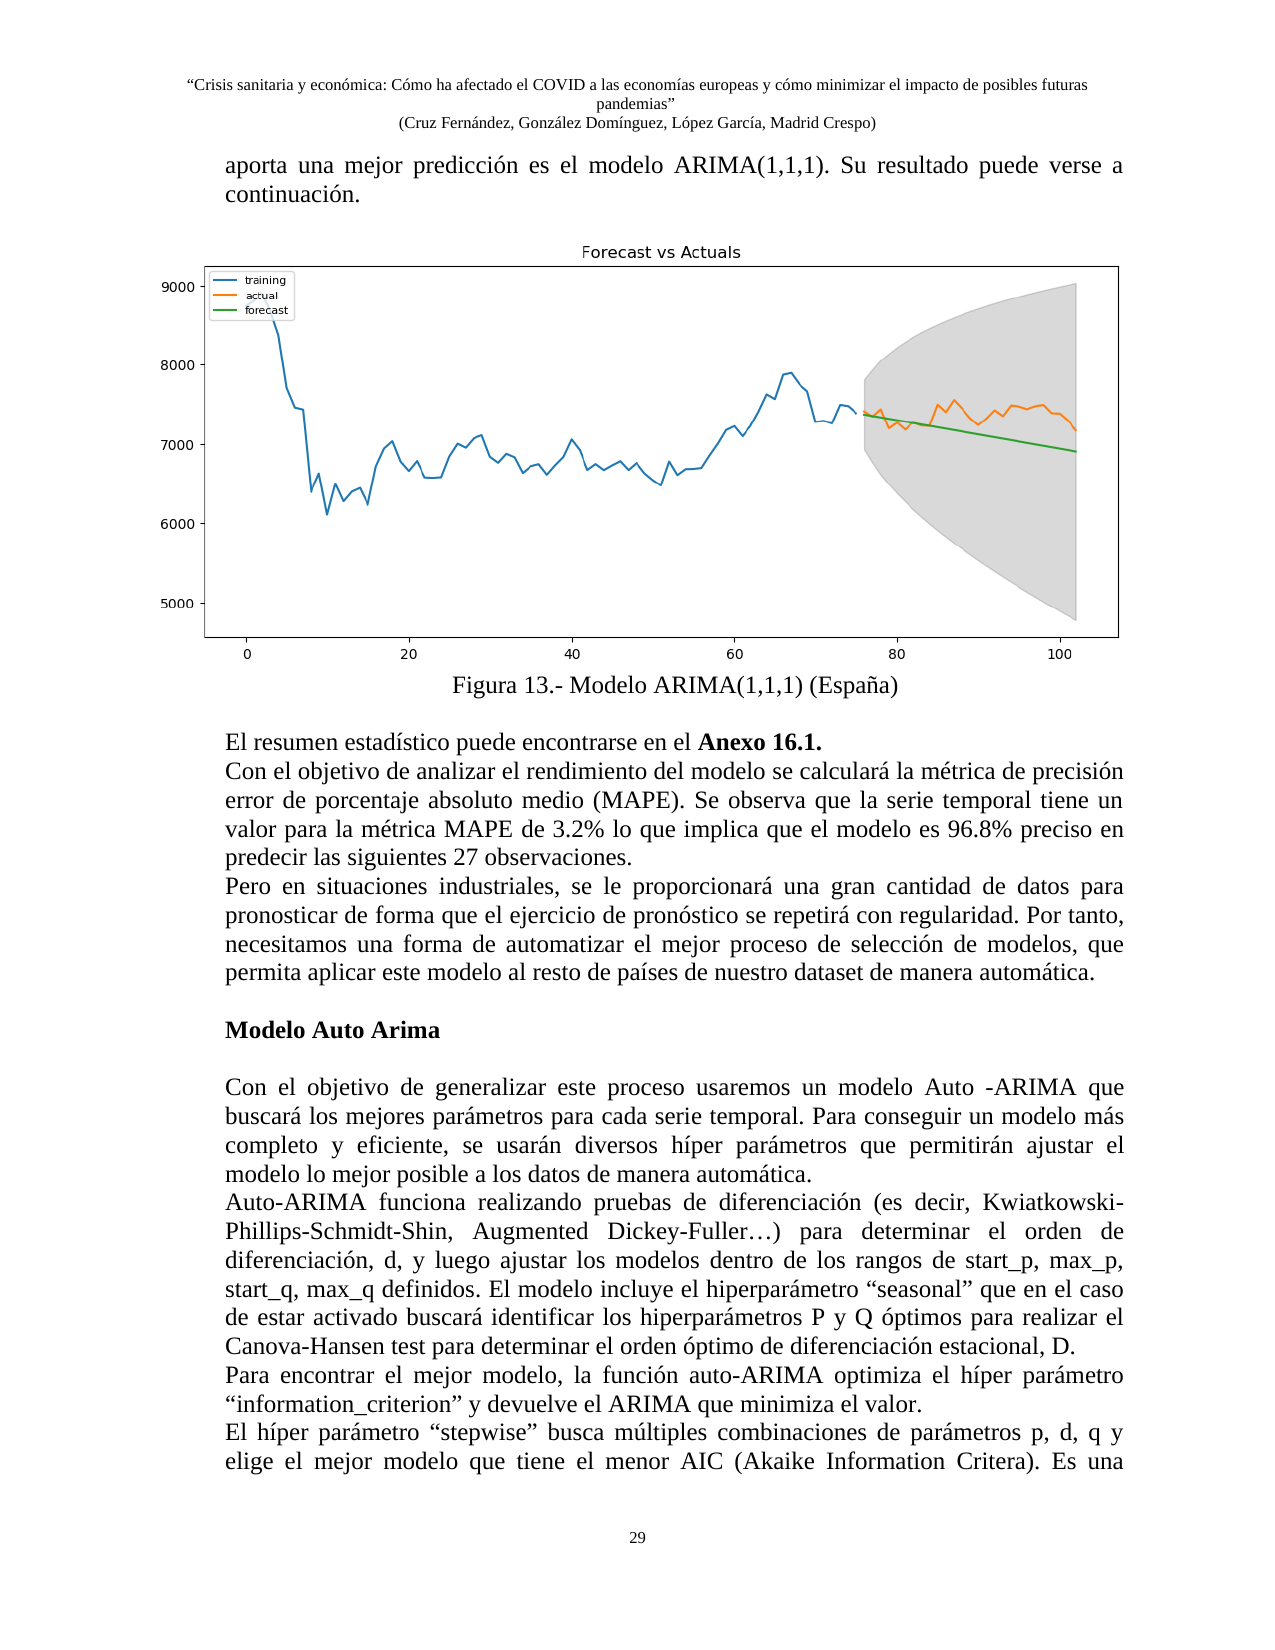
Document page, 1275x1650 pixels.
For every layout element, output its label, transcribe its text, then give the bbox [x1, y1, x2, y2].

text Modelo Auto Arima [225, 1015, 1125, 1044]
text Para encontrar el mejor modelo, la función auto-ARIMA optimiza el híper parámetro “information_criterion” y devuelve el ARIMA que minimiza el valor. [225, 1360, 1125, 1417]
text Con el objetivo de analizar el rendimiento del modelo se calculará la métrica de precisión error de porcentaje absoluto medio (MAPE). Se observa que la serie temporal tiene un valor para la métrica MAPE de 3.2% lo que implica que el modelo es 96.8% preciso en predecir las siguientes 27 observaciones. [225, 756, 1125, 871]
text Figura 13.- Modelo ARIMA(1,1,1) (España) [225, 670, 1125, 699]
text El resumen estadístico puede encontrarse en el Anexo 16.1. [225, 699, 1125, 756]
text Pero en situaciones industriales, se le proporcionará una gran cantidad de datos para pronosticar de forma que el ejercicio de pronóstico se repetirá con regularidad. Por tanto, necesitamos una forma de automatizar el mejor proceso de selección de modelos, que permita aplicar este modelo al resto de países de nuestro dataset de manera automática. [225, 871, 1125, 986]
picture [150, 237, 1125, 670]
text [225, 1417, 1125, 1475]
text Con el objetivo de generalizar este proceso usaremos un modelo Auto -ARIMA que buscará los mejores parámetros para cada serie temporal. Para conseguir un modelo más completo y eficiente, se usarán diversos híper parámetros que permitirán ajustar el modelo lo mejor posible a los datos de manera automática. [225, 1072, 1125, 1187]
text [225, 150, 1125, 207]
text Auto-ARIMA funciona realizando pruebas de diferenciación (es decir, Kwiatkowski-Phillips-Schmidt-Shin, Augmented Dickey-Fuller…) para determinar el orden de diferenciación, d, y luego ajustar los modelos dentro de los rangos de start_p, max_p, start_q, max_q definidos. El modelo incluye el hiperparámetro “seasonal” que en el caso de estar activado buscará identificar los hiperparámetros P y Q óptimos para realizar el Canova-Hansen test para determinar el orden óptimo de diferenciación estacional, D. [225, 1187, 1125, 1360]
